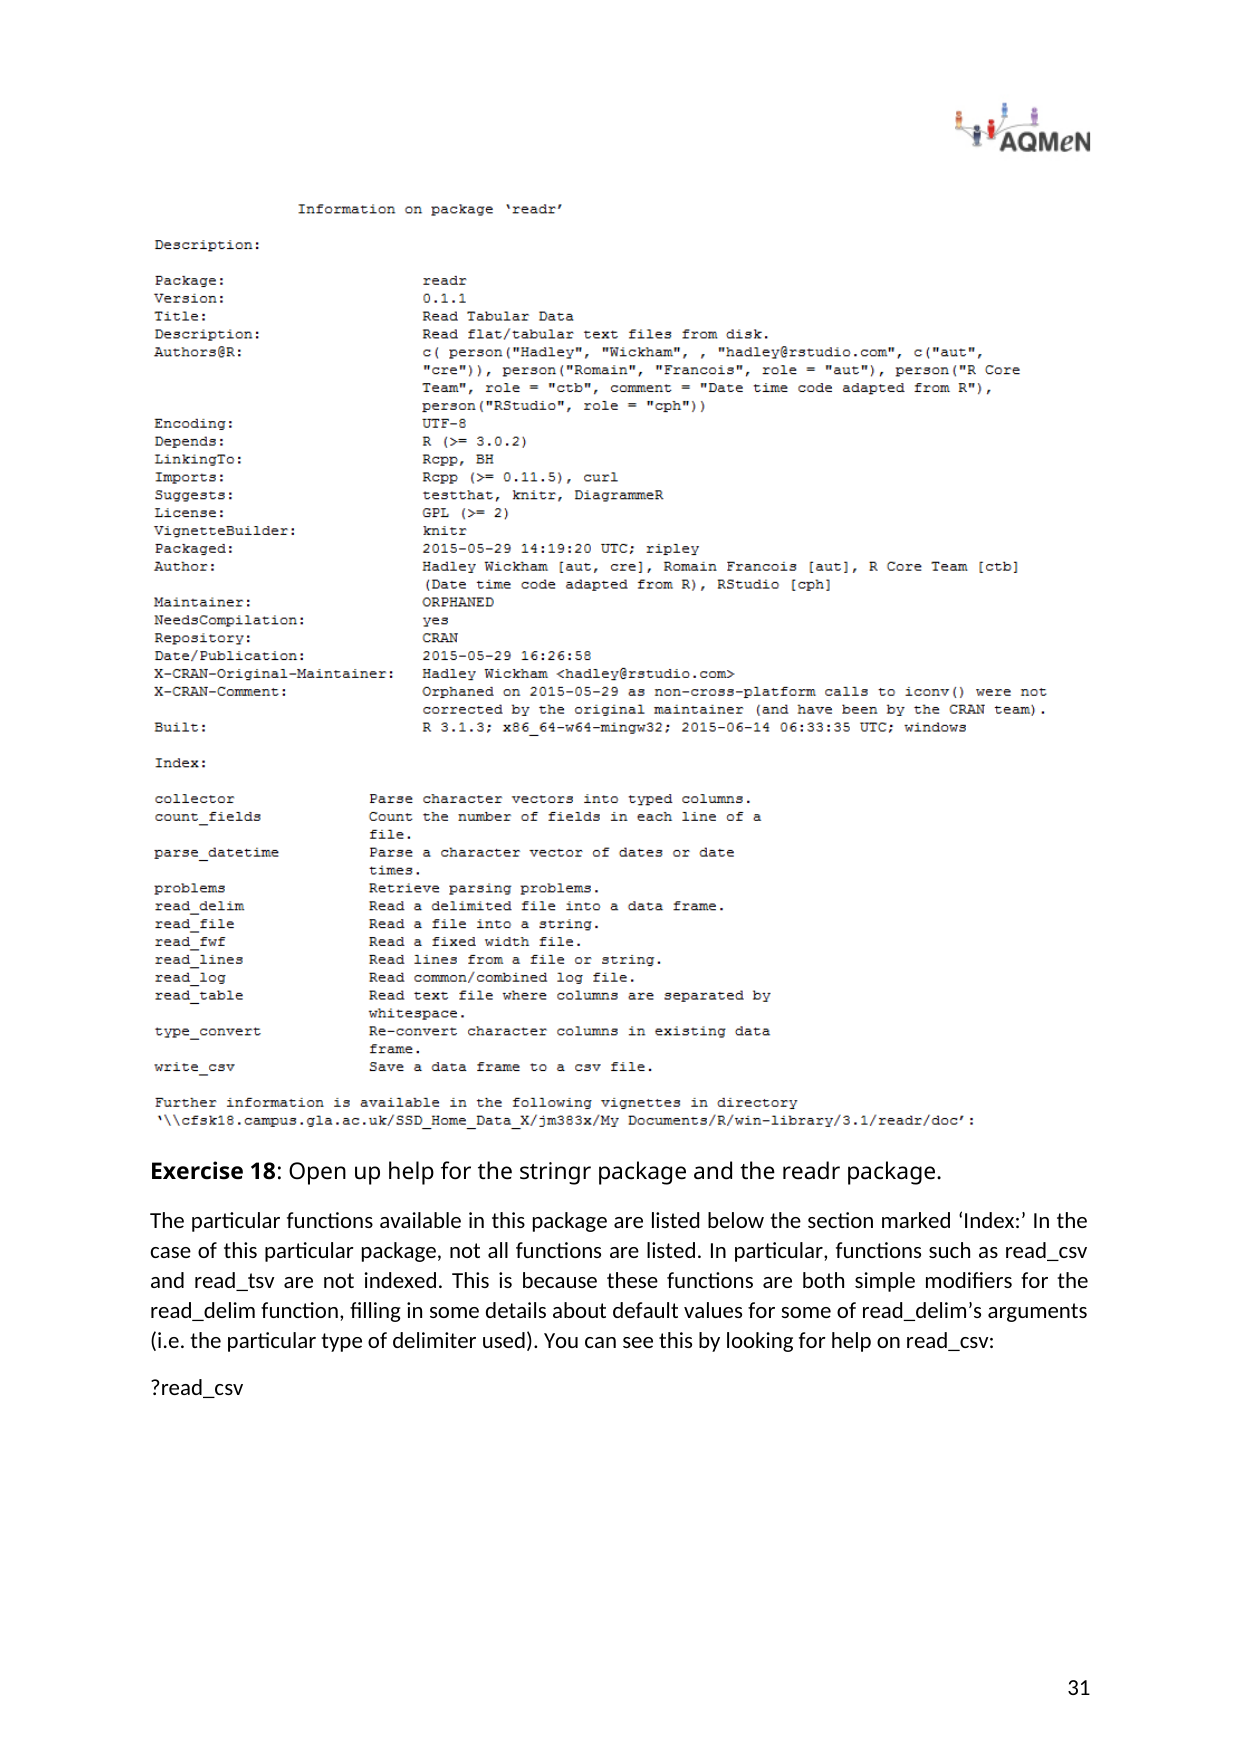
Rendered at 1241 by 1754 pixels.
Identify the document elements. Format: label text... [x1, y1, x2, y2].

text ?read_csv [150, 1373, 1090, 1401]
text The particular functions available in this package are listed below the section marked ‘Index:’ In the case of this particular package, not all functions are listed. In particular, functions such as read_csv and read_tsv are not indexed. This is because these functions are both simple modifiers for the read_delim function, filling in some details about default values for some of read_delim’s arguments (i.e. the particular type of delimiter used). You can see this by looking for help on read_csv: [150, 1206, 1090, 1354]
picture [150, 73, 1091, 1137]
text Exercise 18: Open up help for the stringr package and the readr package. [150, 1155, 1090, 1187]
